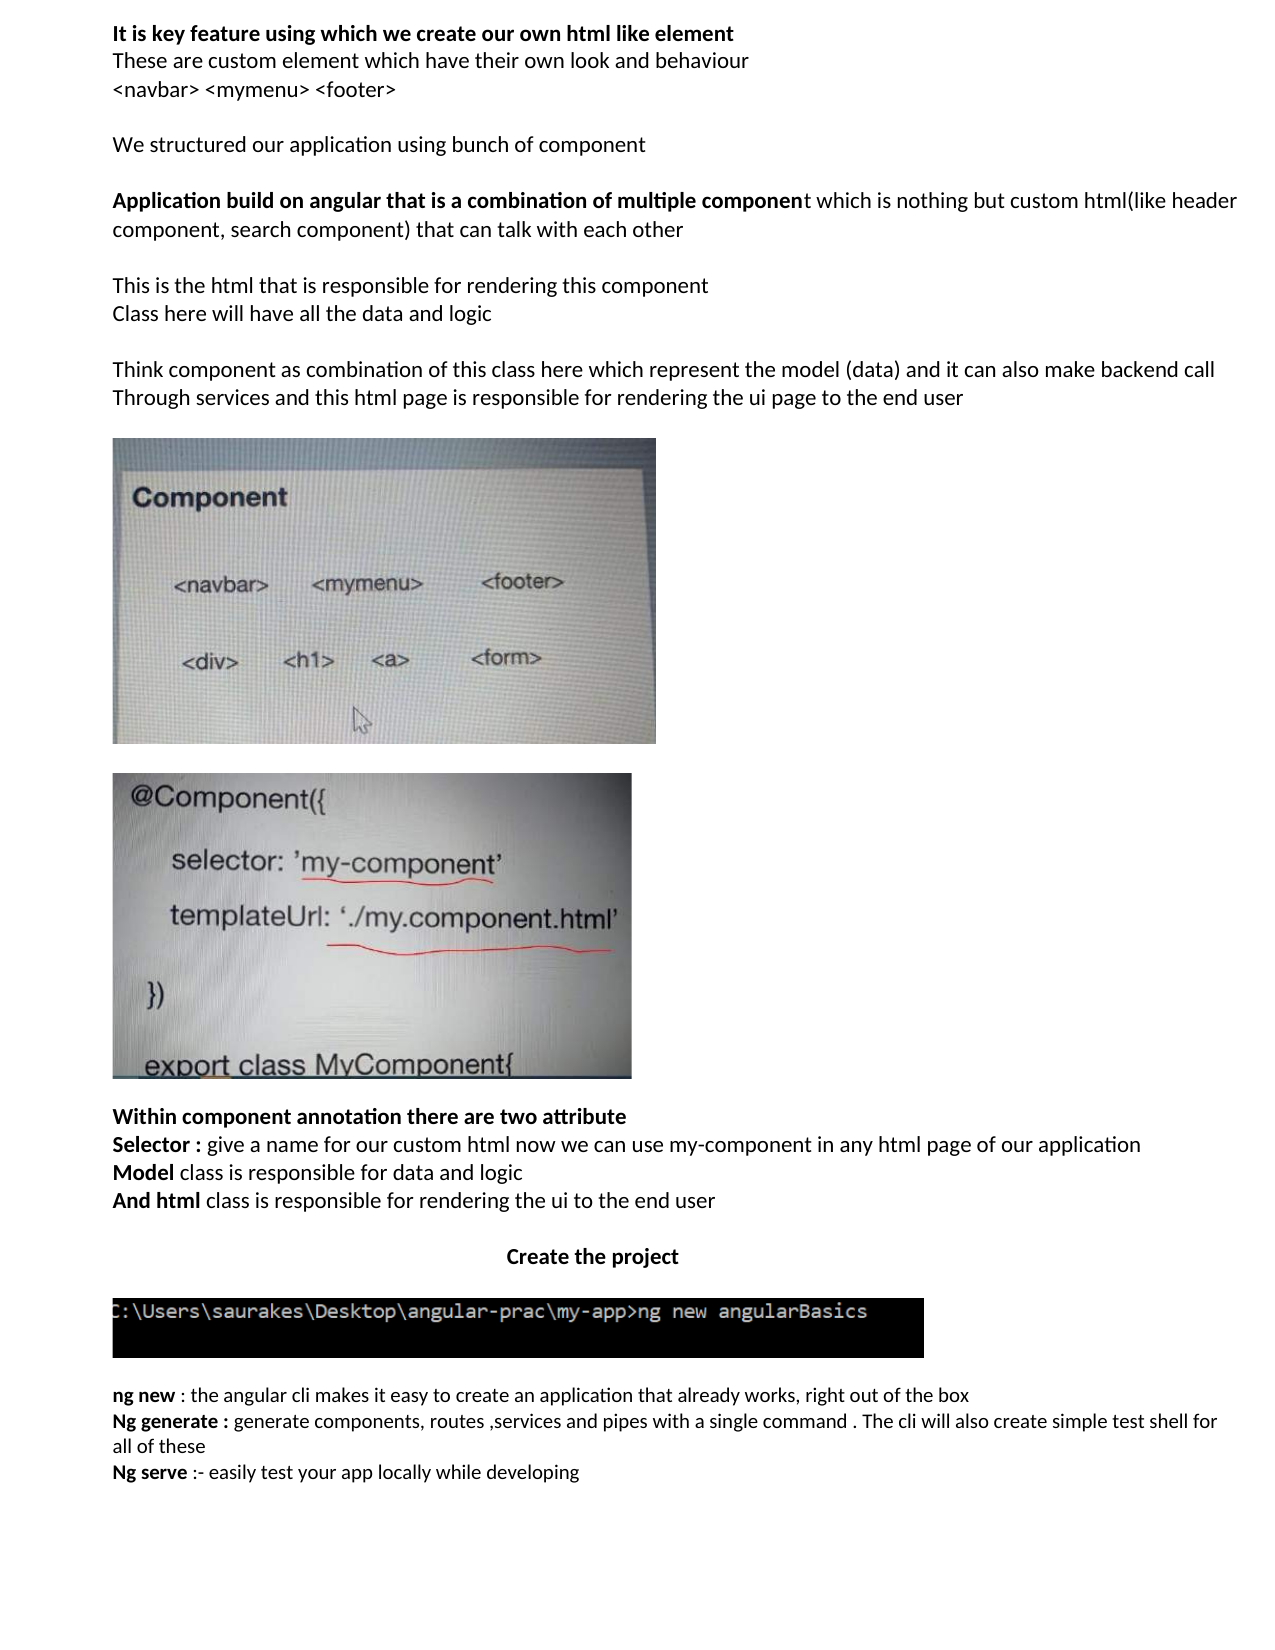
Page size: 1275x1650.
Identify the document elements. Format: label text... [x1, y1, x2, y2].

picture [112, 438, 656, 744]
text Model class is responsible for data and logic [112, 1158, 1275, 1186]
text And html class is responsible for rendering the ui to the end user [112, 1186, 1275, 1214]
text <navbar> <mymenu> <footer> [112, 75, 1275, 103]
text ng new : the angular cli makes it easy to create an application that already works, right out of the box [112, 1383, 1275, 1408]
text Ng serve :- easily test your app locally while developing [112, 1459, 1275, 1484]
subtitle Create the project [341, 1242, 845, 1270]
subtitle Within component annotation there are two attribute [112, 1102, 1275, 1130]
text This is the html that is responsible for rendering this component Class here will have all the data and logic [112, 271, 712, 327]
text It is key feature using which we create our own html like element [112, 19, 1275, 47]
picture [112, 1298, 924, 1358]
picture [112, 773, 632, 1079]
text Application build on angular that is a combination of multiple component which is nothing but custom html(like header component, search component) that can talk with each other [112, 187, 1241, 243]
text We structured our application using bunch of component [112, 131, 1275, 158]
text Think component as combination of this class here which represent the model (data) and it can also make backend call Through services and this html page is responsible for rendering the ui page to the end user [112, 355, 1219, 411]
text Ng generate : generate components, routes ,services and pipes with a single command . The cli will also create simple test shell for all of these [112, 1408, 1231, 1459]
text Selector : give a name for our custom html now we can use my-component in any html page of our application [112, 1130, 1275, 1158]
text These are custom element which have their own look and behaviour [112, 47, 1275, 75]
